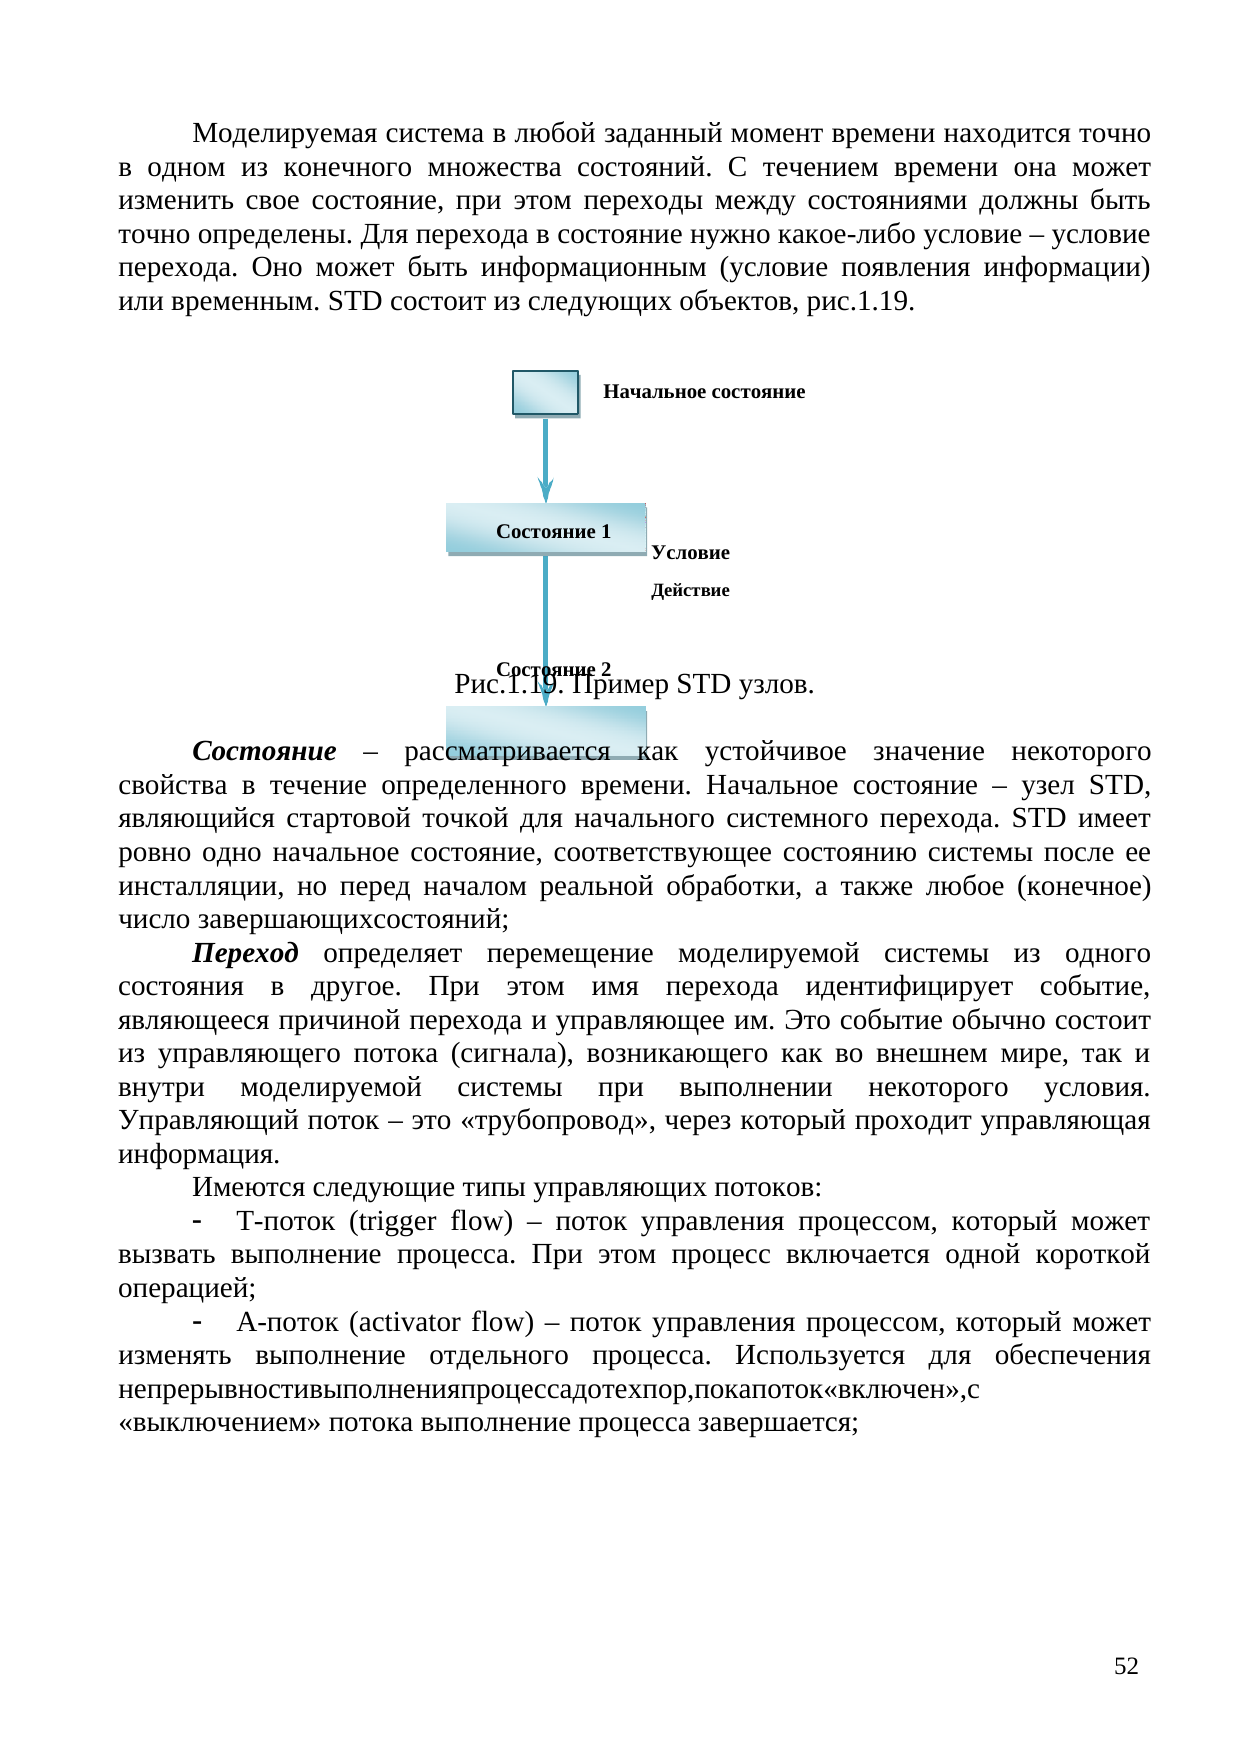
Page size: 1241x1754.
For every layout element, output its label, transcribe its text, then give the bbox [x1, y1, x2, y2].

text Моделируемая система в любой заданный момент времени находится точно в одном из конечного множества состояний. С течением времени она может изменить свое состояние, при этом переходы между состояниями должны быть точно определены. Для перехода в состояние нужно какое-либо условие – условие перехода. Оно может быть информационным (условие появления информации) или временным. STD состоит из следующих объектов, рис.1.19. [118, 115, 1152, 317]
text Условие [369, 540, 1011, 564]
text Имеются следующие типы управляющих потоков: [192, 1169, 1176, 1203]
list А-поток (activator flow) – поток управления процессом, который может изменять выполнение отдельного процесса. Используется для обеспечения непрерывностивыполненияпроцессадотехпор,покапоток«включен»,с [118, 1304, 1152, 1404]
picture [446, 699, 646, 733]
text Состояние – рассматривается как устойчивое значение некоторого свойства в течение определенного времени. Начальное состояние – узел STD, являющийся стартовой точкой для начального системного перехода. STD имеет ровно одно начальное состояние, соответствующее состоянию системы после ее инсталляции, но перед началом реальной обработки, а также любое (конечное) число завершающихсостояний; [118, 733, 1152, 935]
text Начальное состояние [369, 379, 1039, 403]
text «выключением» потока выполнение процесса завершается; [118, 1404, 1176, 1438]
text Переход определяет перемещение моделируемой системы из одного состояния в другое. При этом имя перехода идентифицирует событие, являющееся причиной перехода и управляющее им. Это событие обычно состоит из управляющего потока (сигнала), возникающего как во внешнем мире, так и внутри моделируемой системы при выполнении некоторого условия. Управляющий поток – это «трубопровод», через который проходит управляющая информация. [118, 935, 1152, 1169]
text Рис.1.19. Пример STD узлов. [454, 666, 1176, 699]
text Действие [369, 578, 1011, 600]
list Т-поток (trigger flow) – поток управления процессом, который может вызвать выполнение процесса. При этом процесс включается одной короткой операцией; [118, 1203, 1151, 1304]
picture [446, 476, 646, 540]
picture [514, 372, 577, 379]
picture [514, 403, 577, 413]
